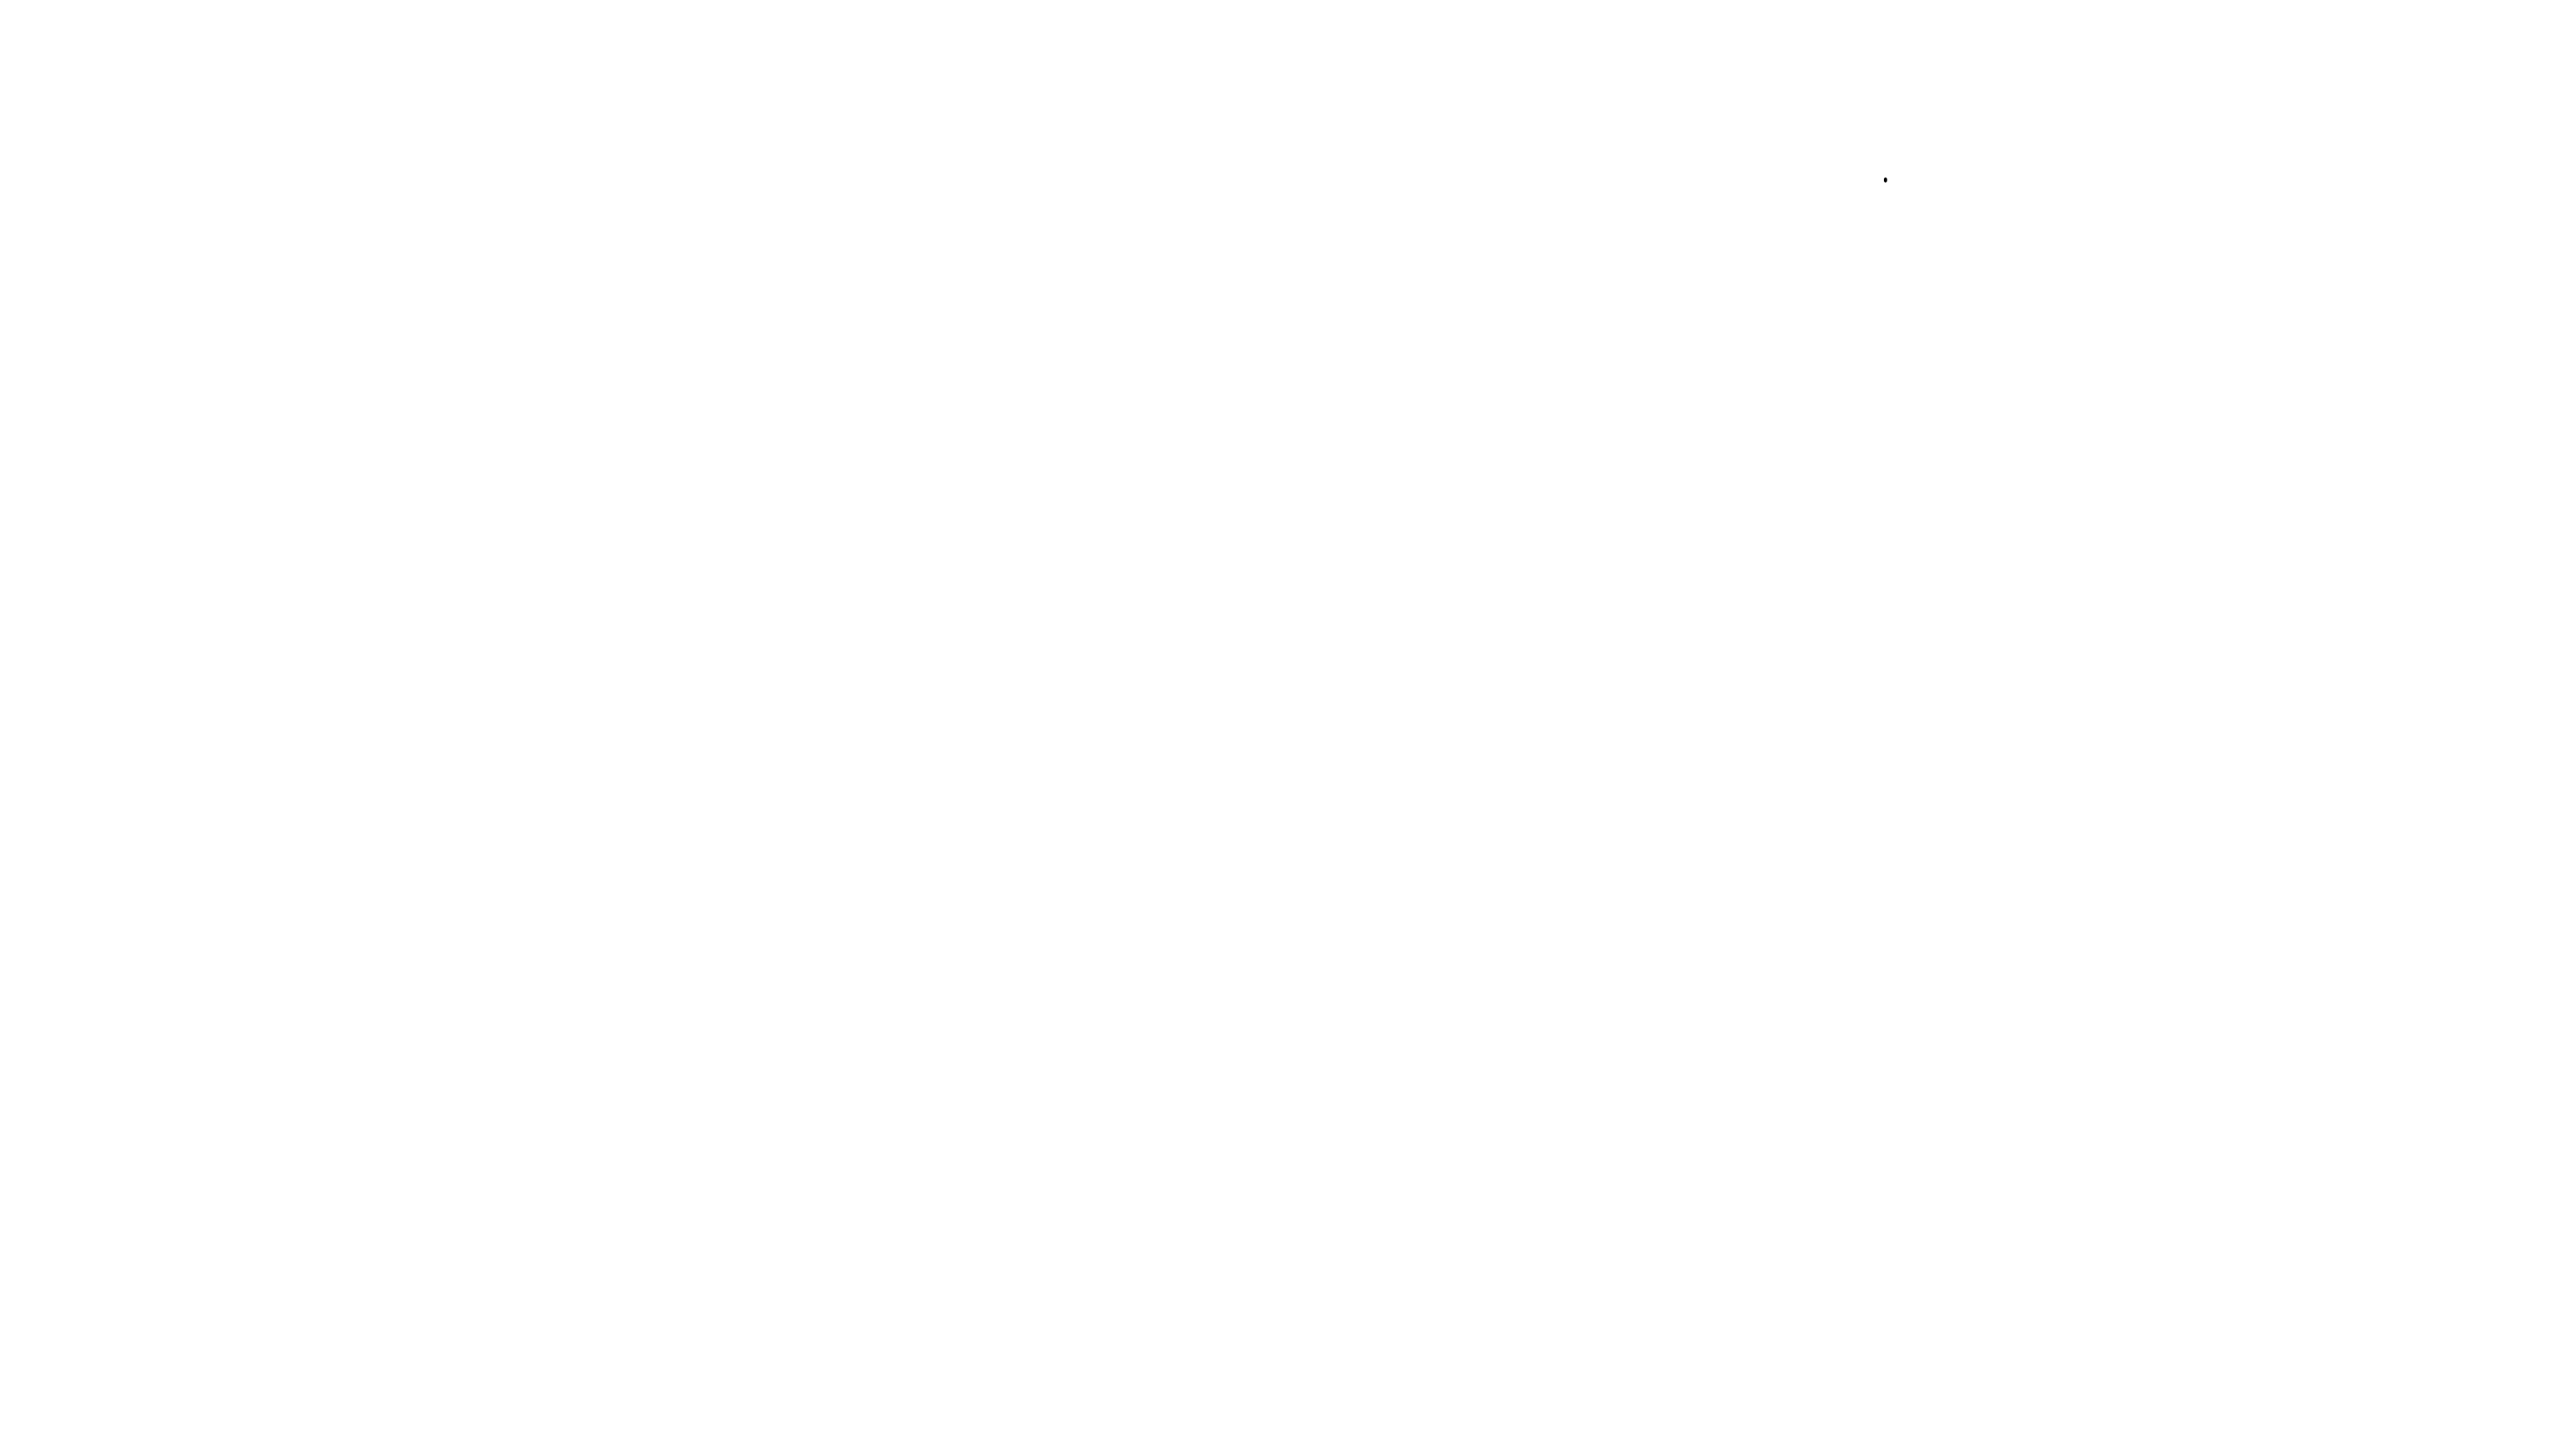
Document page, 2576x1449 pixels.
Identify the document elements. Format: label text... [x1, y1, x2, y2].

text . [1882, 152, 2543, 191]
